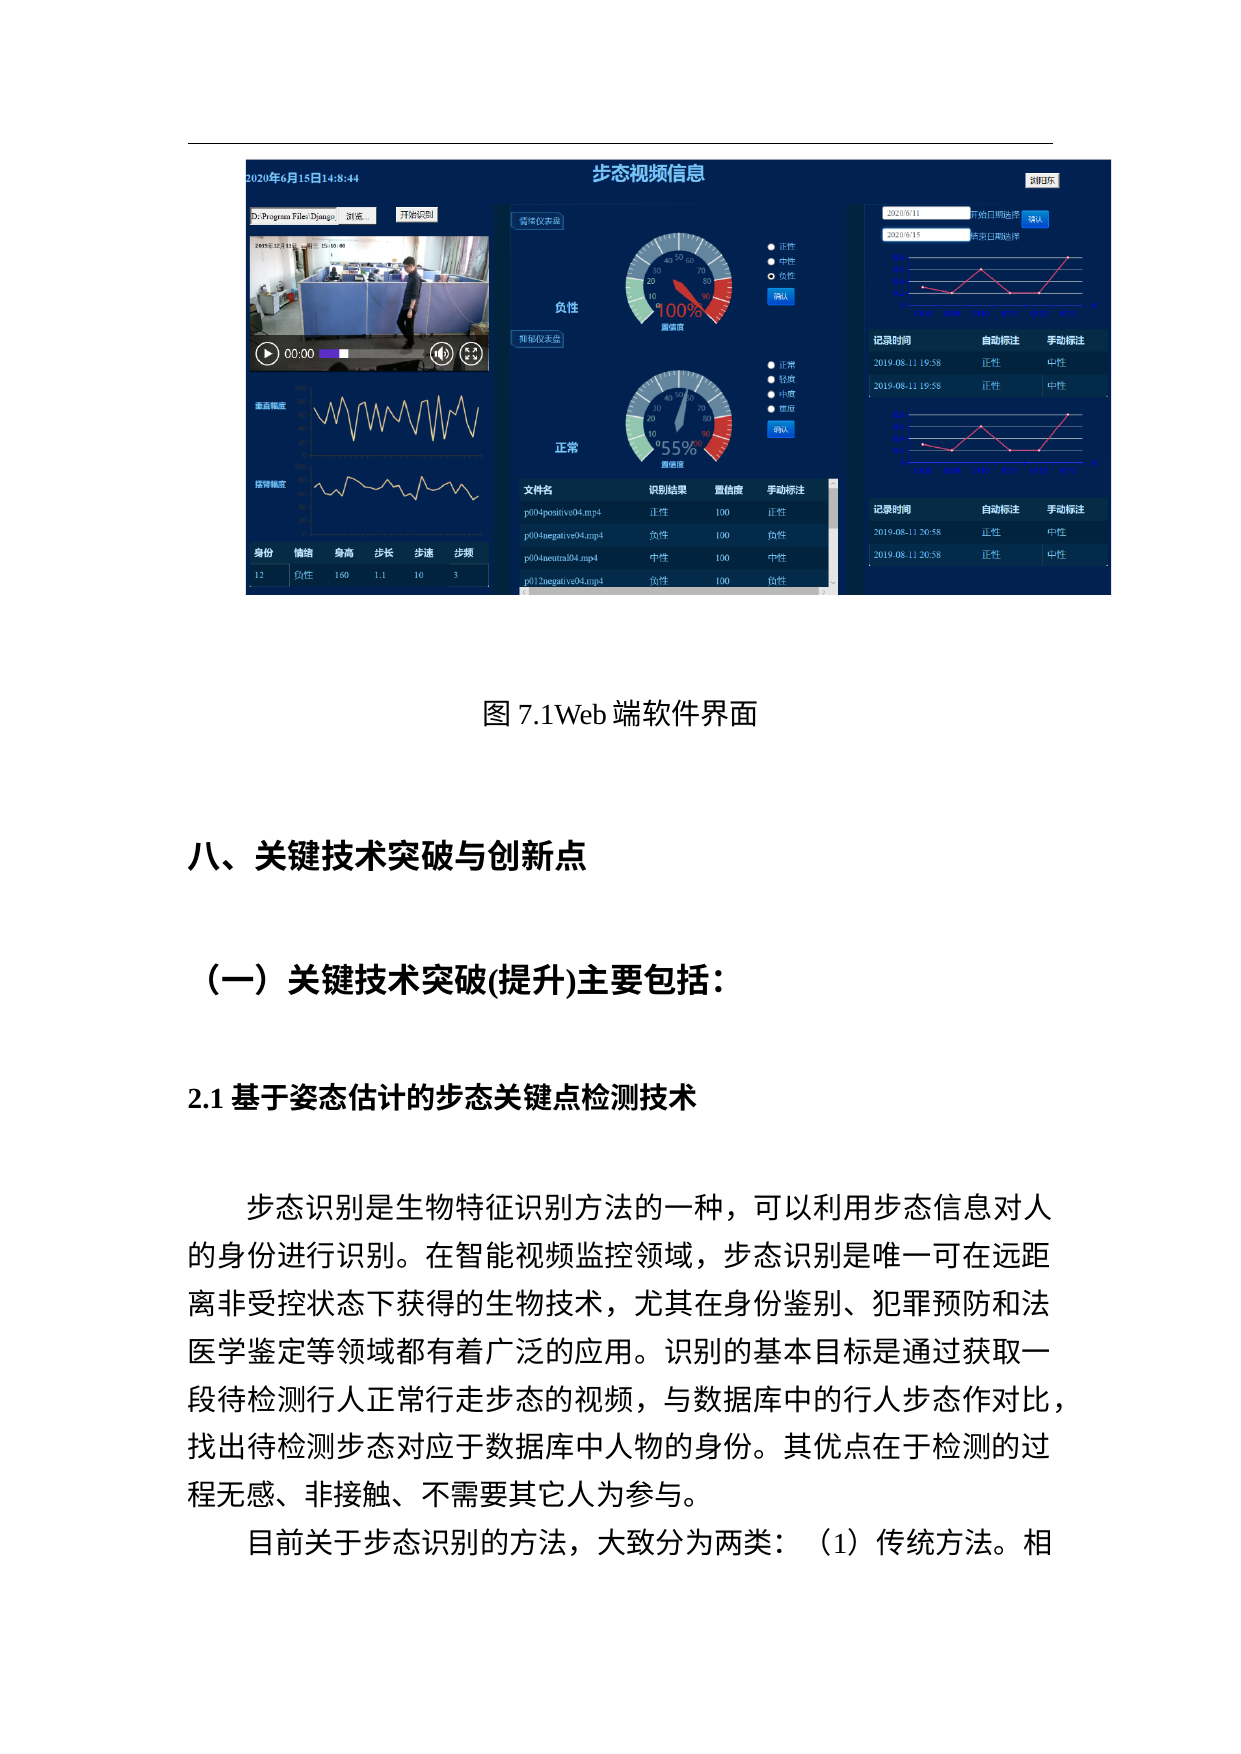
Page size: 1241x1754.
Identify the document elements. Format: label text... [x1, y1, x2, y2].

text 步态识别是生物特征识别方法的一种，可以利用步态信息对人的身份进行识别。在智能视频监控领域，步态识别是唯一可在远距离非受控状态下获得的生物技术，尤其在身份鉴别、犯罪预防和法医学鉴定等领域都有着广泛的应用。识别的基本目标是通过获取一段待检测行人正常行走步态的视频，与数据库中的行人步态作对比，找出待检测步态对应于数据库中人物的身份。其优点在于检测的过程无感、非接触、不需要其它人为参与。 [187, 1180, 1053, 1515]
picture [245, 159, 1112, 595]
subtitle 2.1 基于姿态估计的步态关键点检测技术 [187, 1064, 1053, 1129]
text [187, 1515, 1053, 1563]
subtitle 八、关键技术突破与创新点 [187, 822, 1053, 887]
subtitle （一）关键技术突破(提升)主要包括： [187, 945, 1053, 1010]
